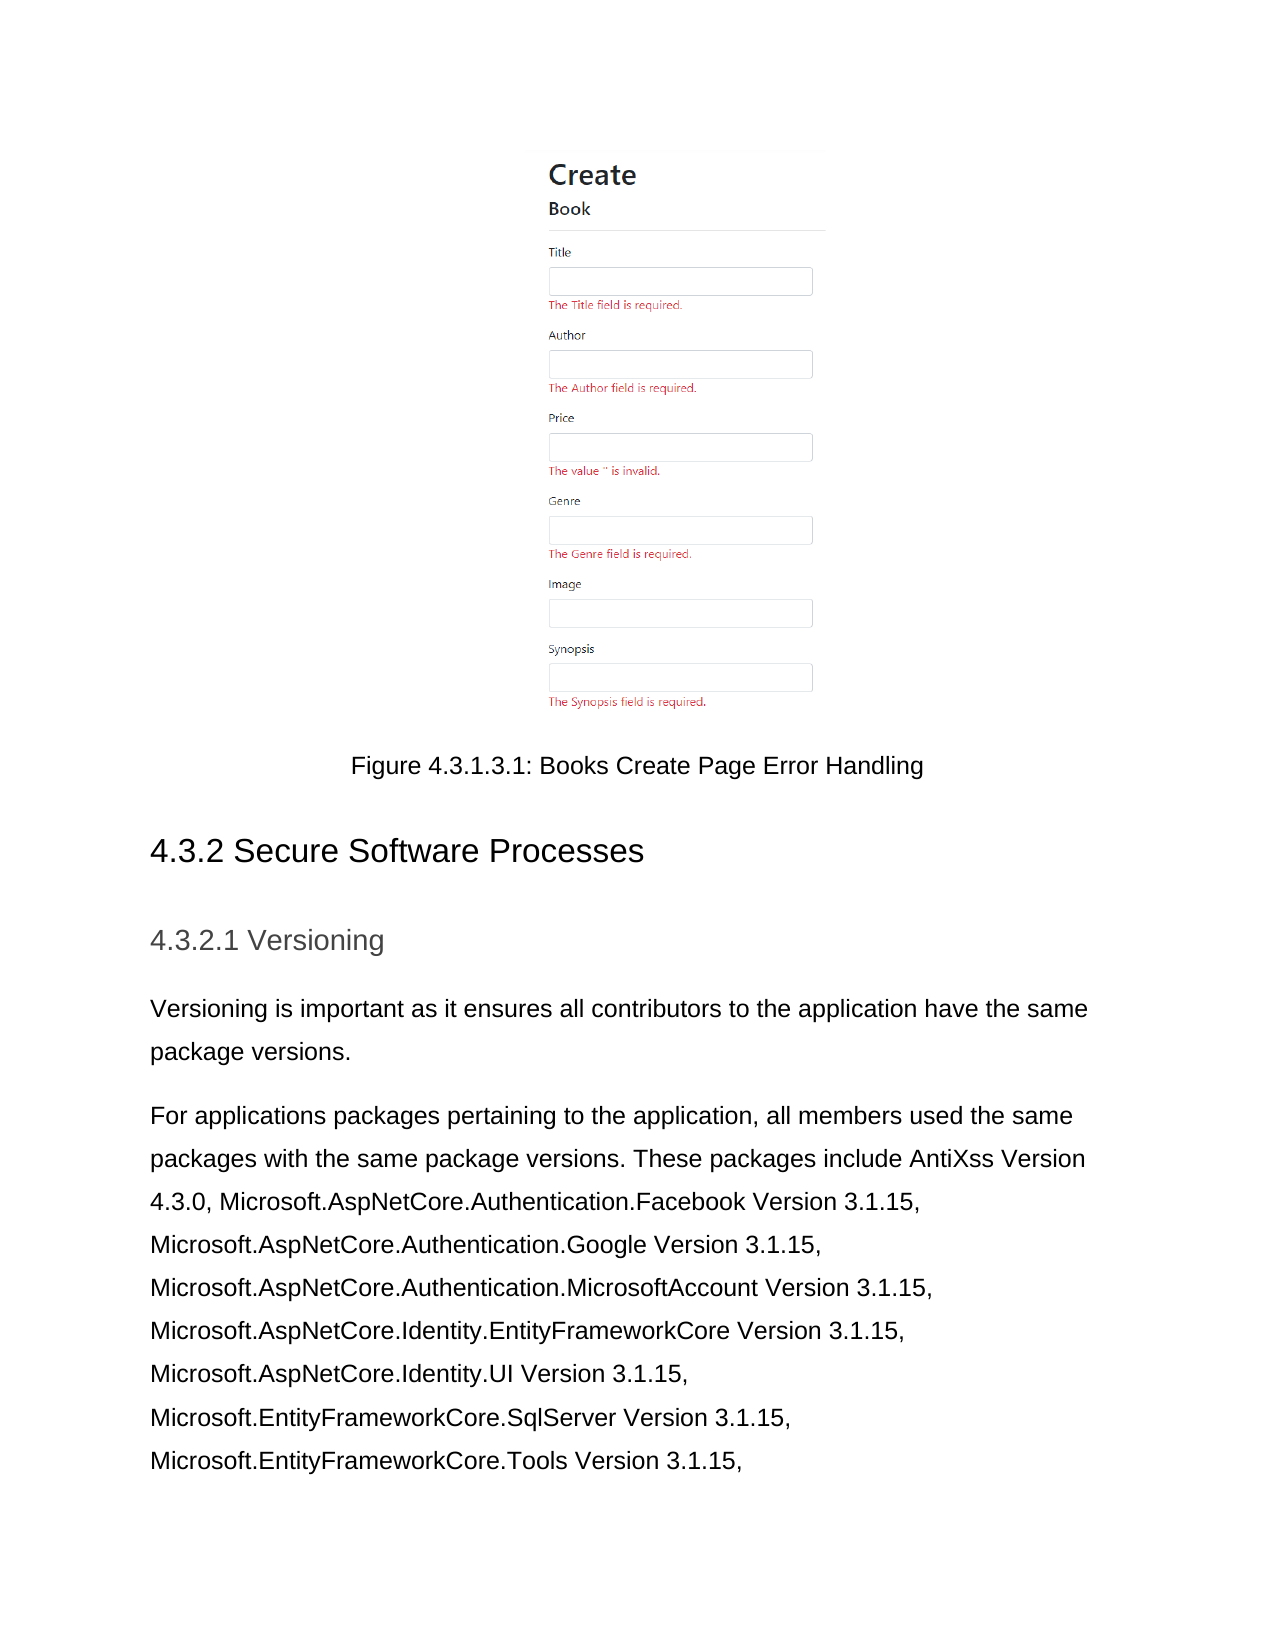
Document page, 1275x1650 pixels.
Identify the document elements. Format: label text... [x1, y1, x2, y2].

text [150, 1101, 1125, 1474]
text Versioning is important as it ensures all contributors to the application have the same package versions. [150, 994, 1125, 1066]
text Figure 4.3.1.3.1: Books Create Page Error Handling [150, 751, 1125, 780]
picture [525, 150, 826, 716]
subtitle 4.3.2 Secure Software Processes [150, 832, 1125, 870]
subtitle 4.3.2.1 Versioning [150, 922, 1125, 956]
